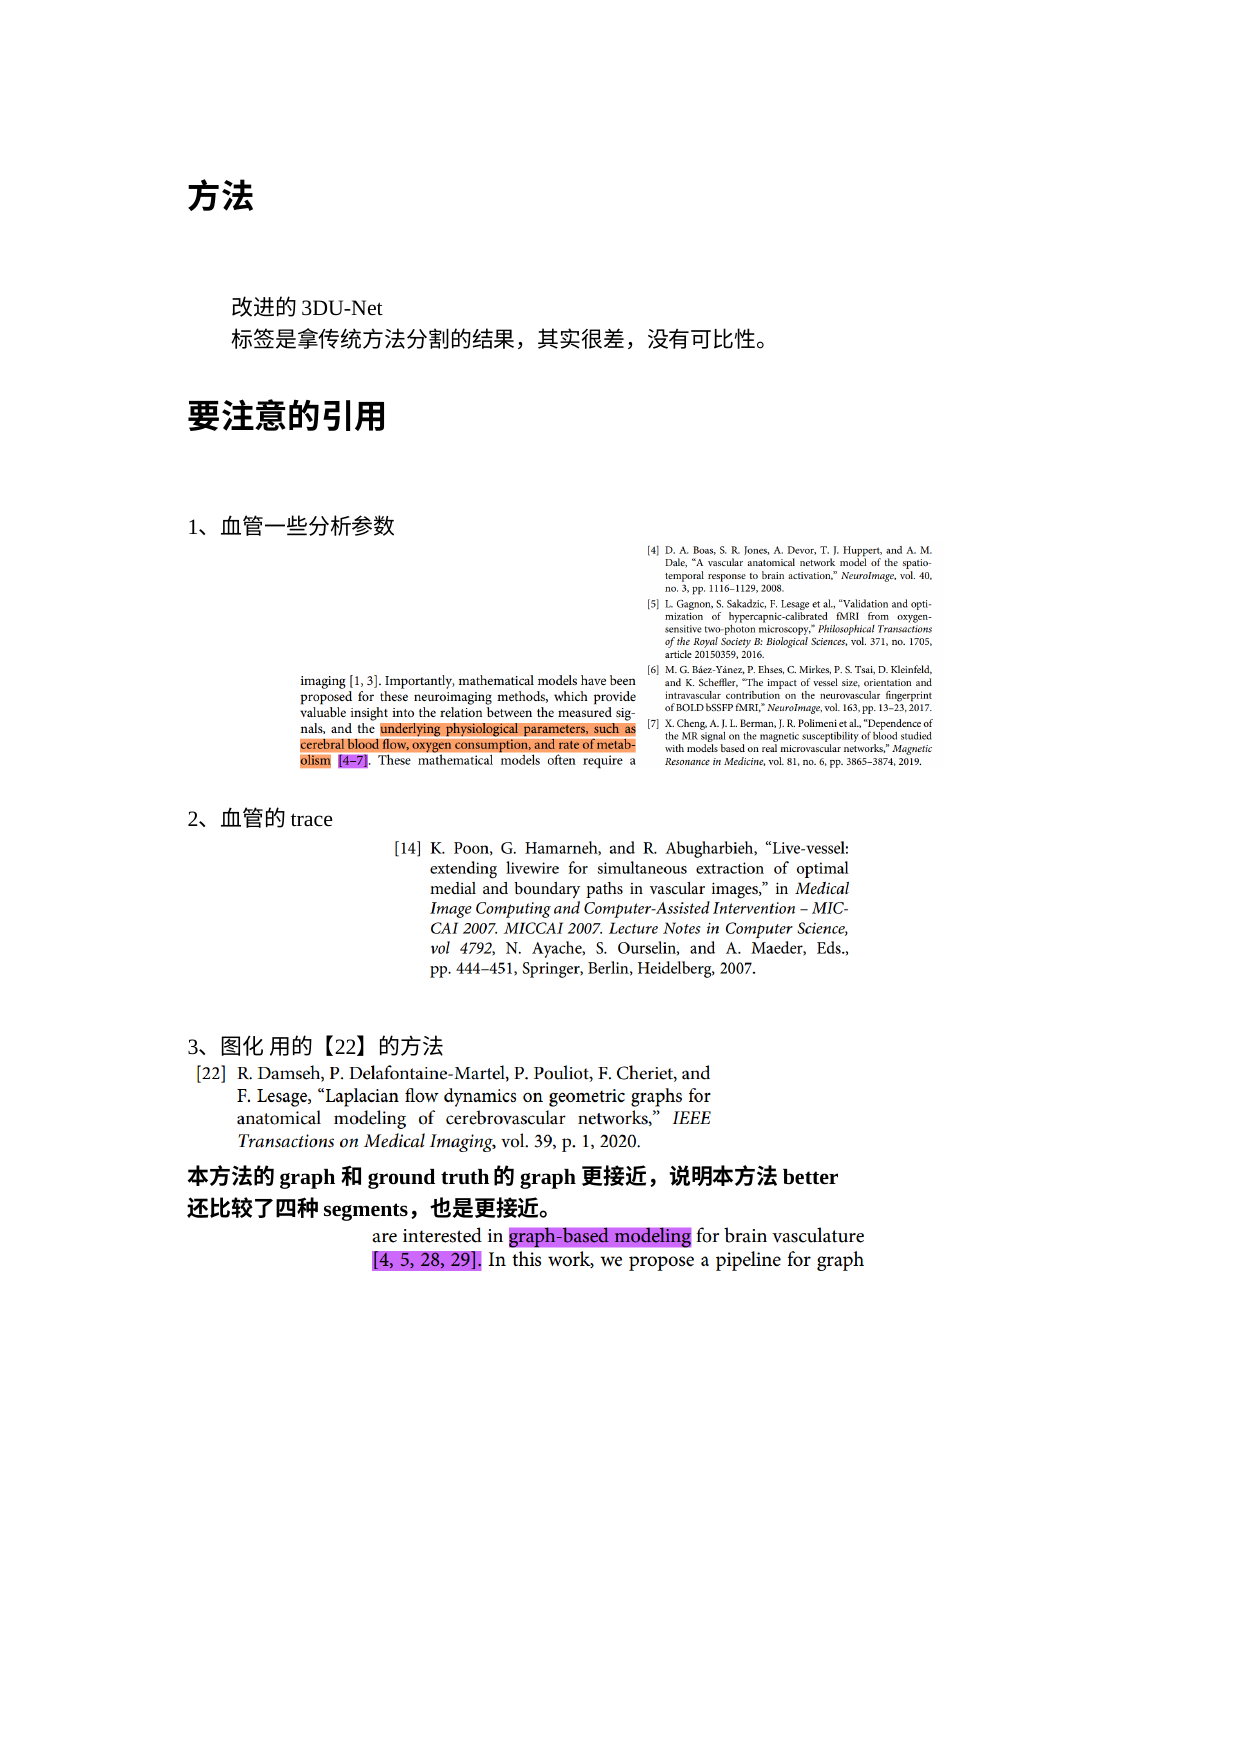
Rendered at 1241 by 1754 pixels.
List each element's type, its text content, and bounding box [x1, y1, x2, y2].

picture [187, 1061, 728, 1156]
picture [380, 833, 860, 978]
text 还比较了四种segments，也是更接近。 [187, 1191, 1053, 1223]
text 标签是拿传统方法分割的结果，其实很差，没有可比性。 [187, 322, 1053, 354]
text 改进的3DU-Net [187, 289, 1053, 322]
text 3、图化 用的【22】的方法 [187, 1028, 1053, 1061]
picture [296, 541, 945, 769]
subtitle 要注意的引用 [187, 381, 1053, 446]
text 2、血管的trace [187, 801, 1053, 833]
subtitle 方法 [187, 162, 1053, 227]
picture [365, 1223, 875, 1273]
text 1、血管一些分析参数 [187, 508, 1053, 541]
text 本方法的graph 和 ground truth的graph 更接近，说明本方法better [187, 1158, 1053, 1191]
